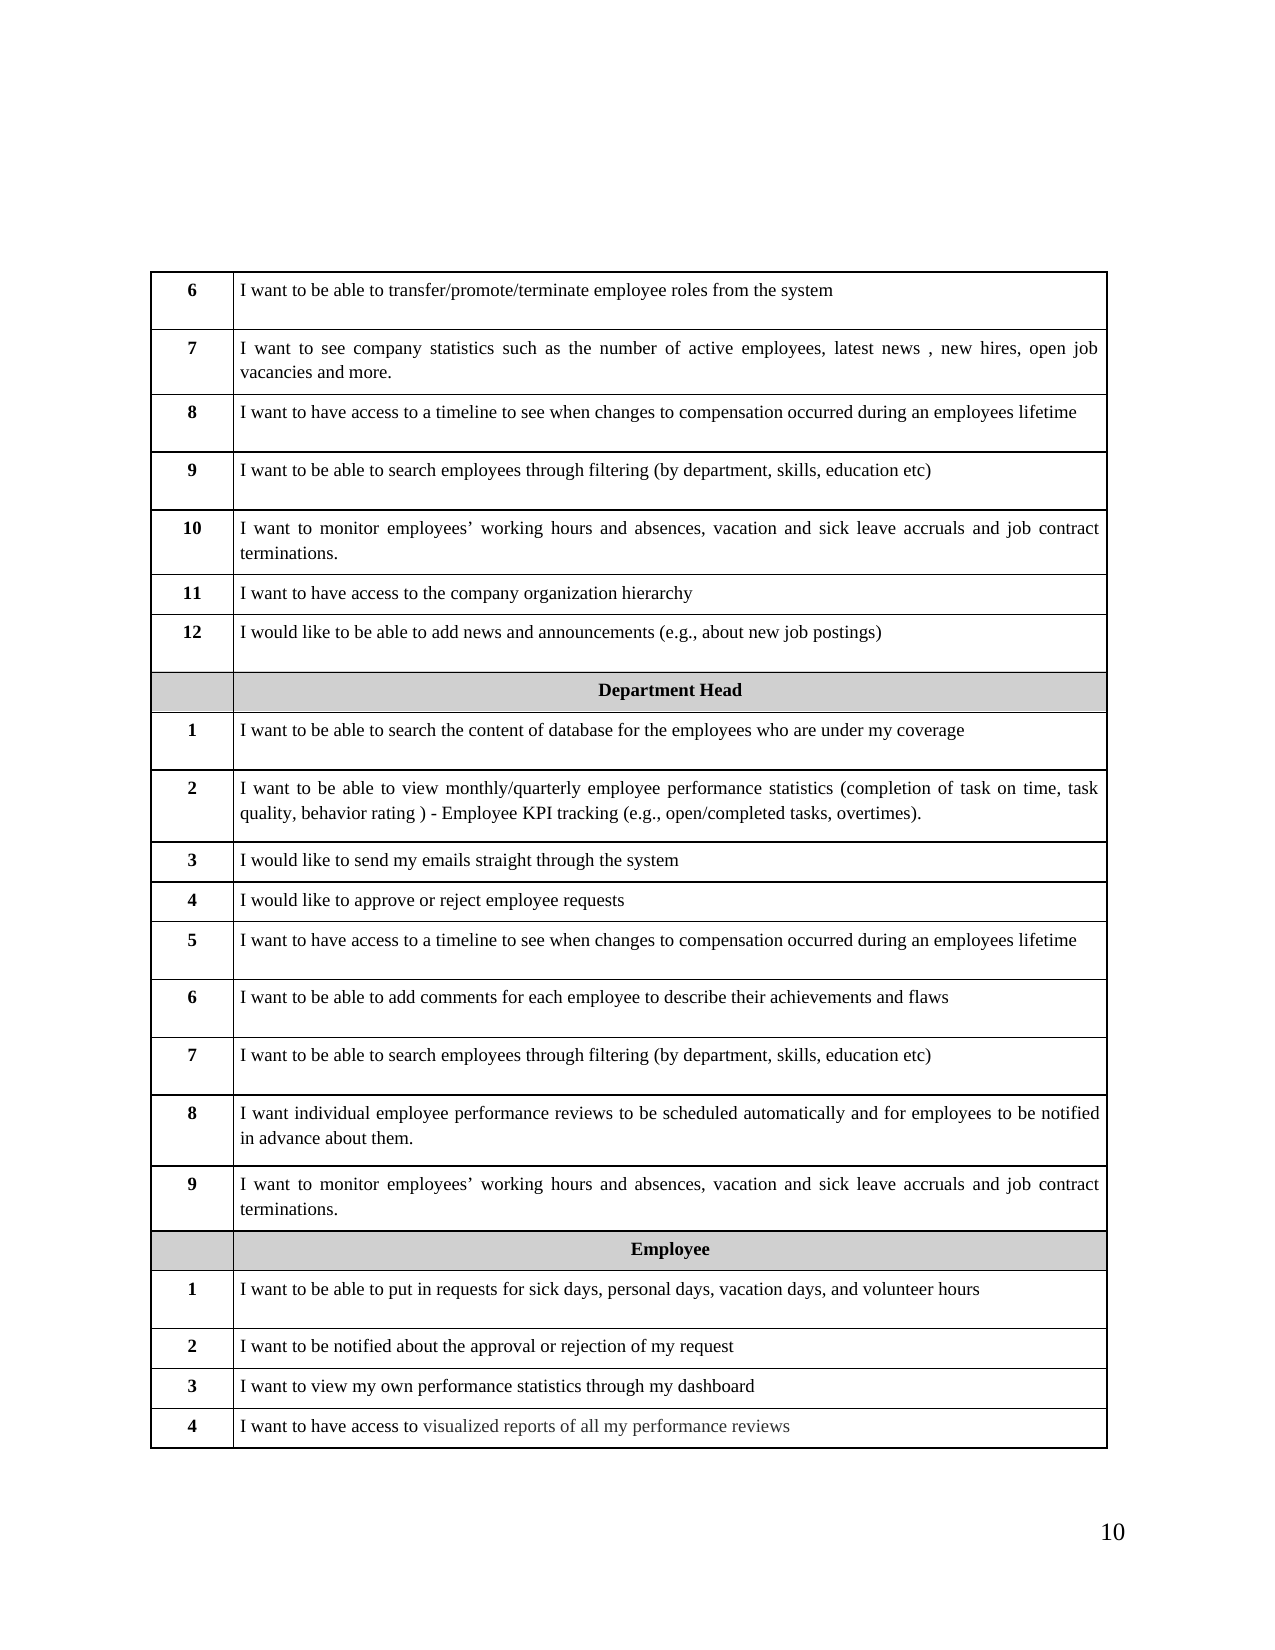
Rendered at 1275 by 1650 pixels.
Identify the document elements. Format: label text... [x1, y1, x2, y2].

table_cell I want to be able to view monthly/quarterly employee performance statistics (completion of task on time, task quality, behavior rating ) - Employee KPI tracking (e.g., open/completed tasks, overtimes). [234, 771, 1106, 841]
table_cell I want to be able to search employees through filtering (by department, skills, education etc) [234, 453, 1106, 509]
table_cell 4 [152, 883, 233, 921]
table_cell 6 [152, 980, 233, 1036]
table_cell [152, 673, 233, 711]
table_cell 2 [152, 1329, 233, 1367]
table_cell Employee [234, 1232, 1106, 1270]
table_cell 9 [152, 453, 233, 509]
table_cell I want to be able to add comments for each employee to describe their achievements and flaws [234, 980, 1106, 1036]
table_cell I want to view my own performance statistics through my dashboard [234, 1369, 1106, 1407]
table_cell 8 [152, 395, 233, 451]
table_cell I would like to be able to add news and announcements (e.g., about new job postings) [234, 615, 1106, 671]
table_cell [152, 1232, 233, 1270]
table_cell I would like to approve or reject employee requests [234, 883, 1106, 921]
table_cell 4 [152, 1409, 233, 1447]
table_cell Department Head [234, 673, 1106, 711]
table_cell I want to have access to a timeline to see when changes to compensation occurred during an employees lifetime [234, 922, 1106, 979]
table_cell 12 [152, 615, 233, 671]
table_cell 6 [152, 273, 233, 329]
table_cell I want to be able to transfer/promote/terminate employee roles from the system [234, 273, 1106, 329]
table_cell 1 [152, 1271, 233, 1328]
table_cell I want to have access to the company organization hierarchy [234, 575, 1106, 614]
table_cell I want to have access to a timeline to see when changes to compensation occurred during an employees lifetime [234, 395, 1106, 451]
table_cell I want to be able to search employees through filtering (by department, skills, education etc) [234, 1038, 1106, 1094]
table_cell 1 [152, 713, 233, 769]
table_cell I want to monitor employees’ working hours and absences, vacation and sick leave accruals and job contract terminations. [234, 511, 1106, 574]
table_cell 3 [152, 843, 233, 881]
table_cell I want individual employee performance reviews to be scheduled automatically and for employees to be notified in advance about them. [234, 1096, 1106, 1165]
table_cell 10 [152, 511, 233, 574]
table_cell I want to have access to visualized reports of all my performance reviews [234, 1409, 1106, 1447]
table_cell I want to see company statistics such as the number of active employees, latest news , new hires, open job vacancies and more. [234, 330, 1106, 393]
table_cell 5 [152, 922, 233, 979]
table_cell 8 [152, 1096, 233, 1165]
table_cell 7 [152, 1038, 233, 1094]
table_cell 9 [152, 1167, 233, 1230]
table_cell 3 [152, 1369, 233, 1407]
table_cell 2 [152, 771, 233, 841]
table_cell 11 [152, 575, 233, 614]
table_cell I want to be able to put in requests for sick days, personal days, vacation days, and volunteer hours [234, 1271, 1106, 1328]
table_cell 7 [152, 330, 233, 393]
table_cell I would like to send my emails straight through the system [234, 843, 1106, 881]
table_cell I want to be able to search the content of database for the employees who are under my coverage [234, 713, 1106, 769]
table_cell I want to be notified about the approval or rejection of my request [234, 1329, 1106, 1367]
table_cell I want to monitor employees’ working hours and absences, vacation and sick leave accruals and job contract terminations. [234, 1167, 1106, 1230]
